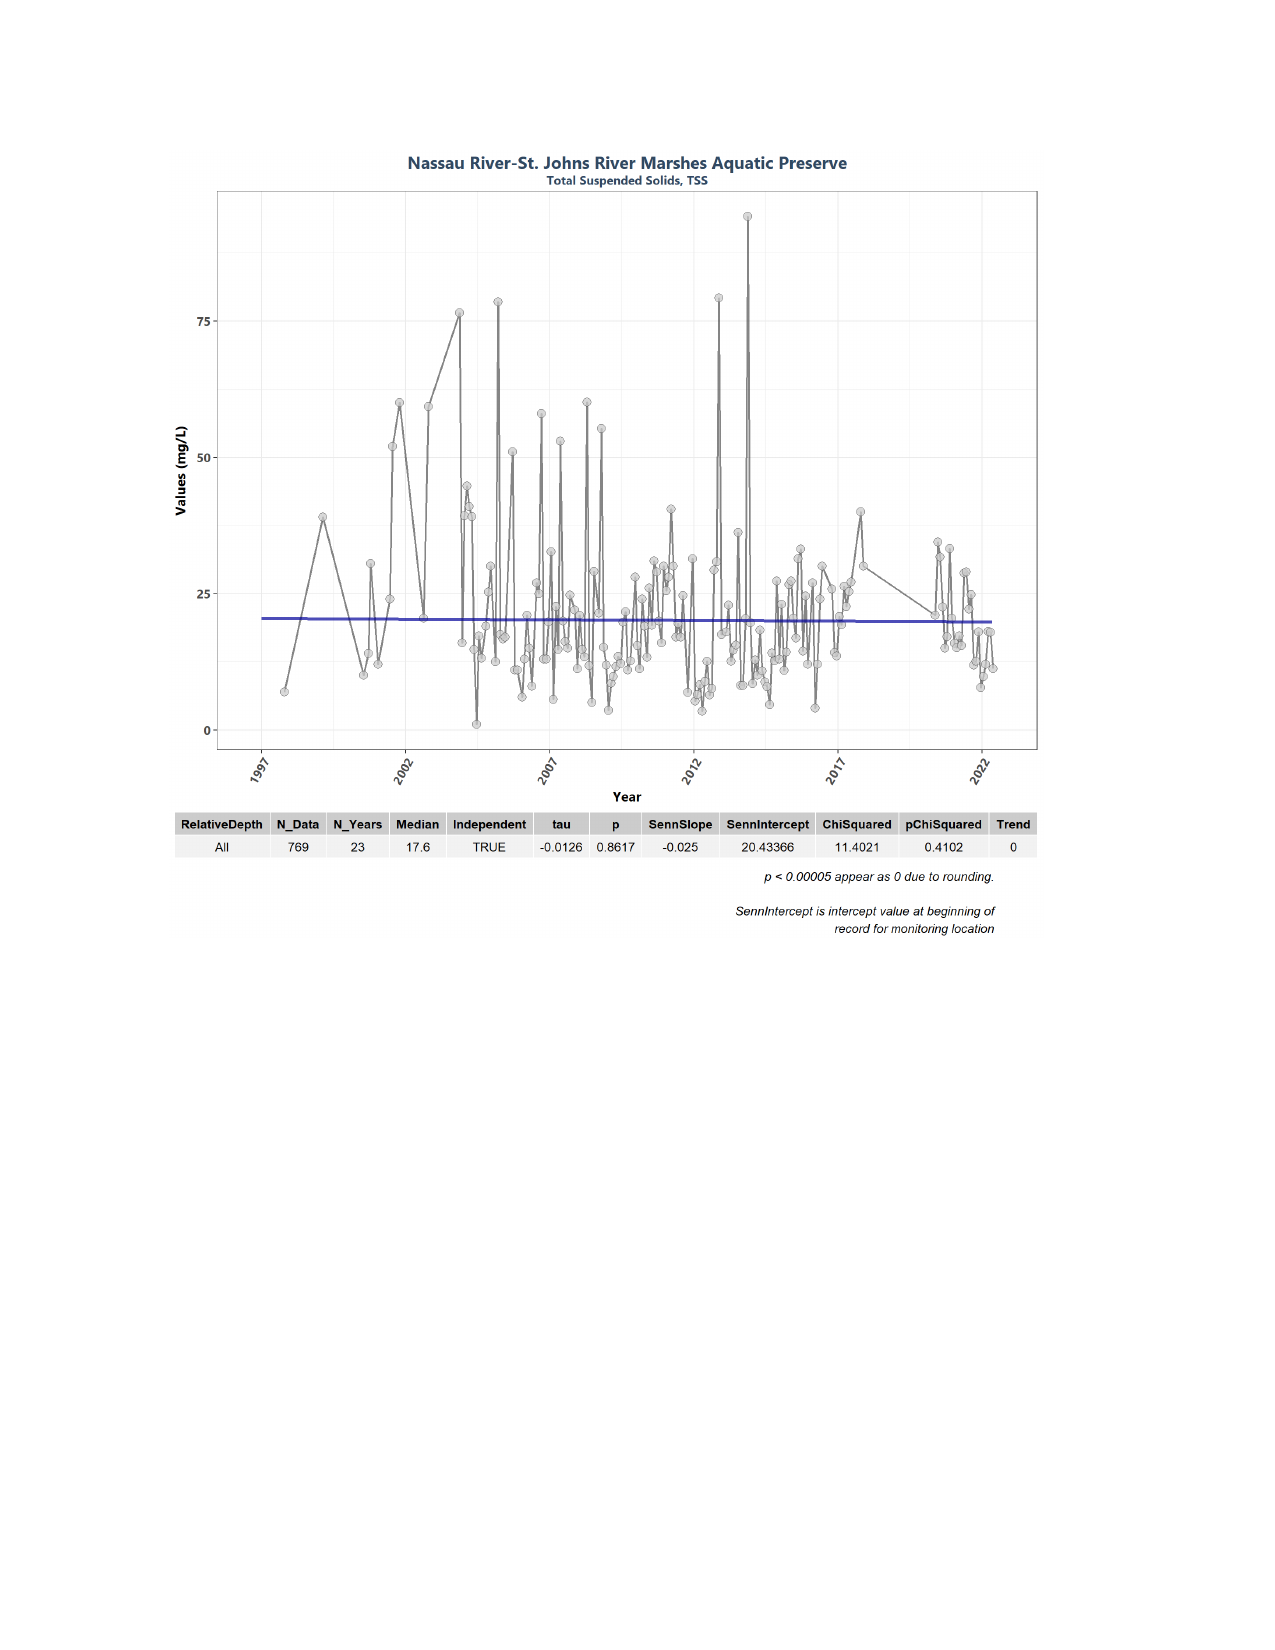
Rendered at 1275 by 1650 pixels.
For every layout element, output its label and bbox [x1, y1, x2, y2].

picture [168, 150, 1044, 938]
